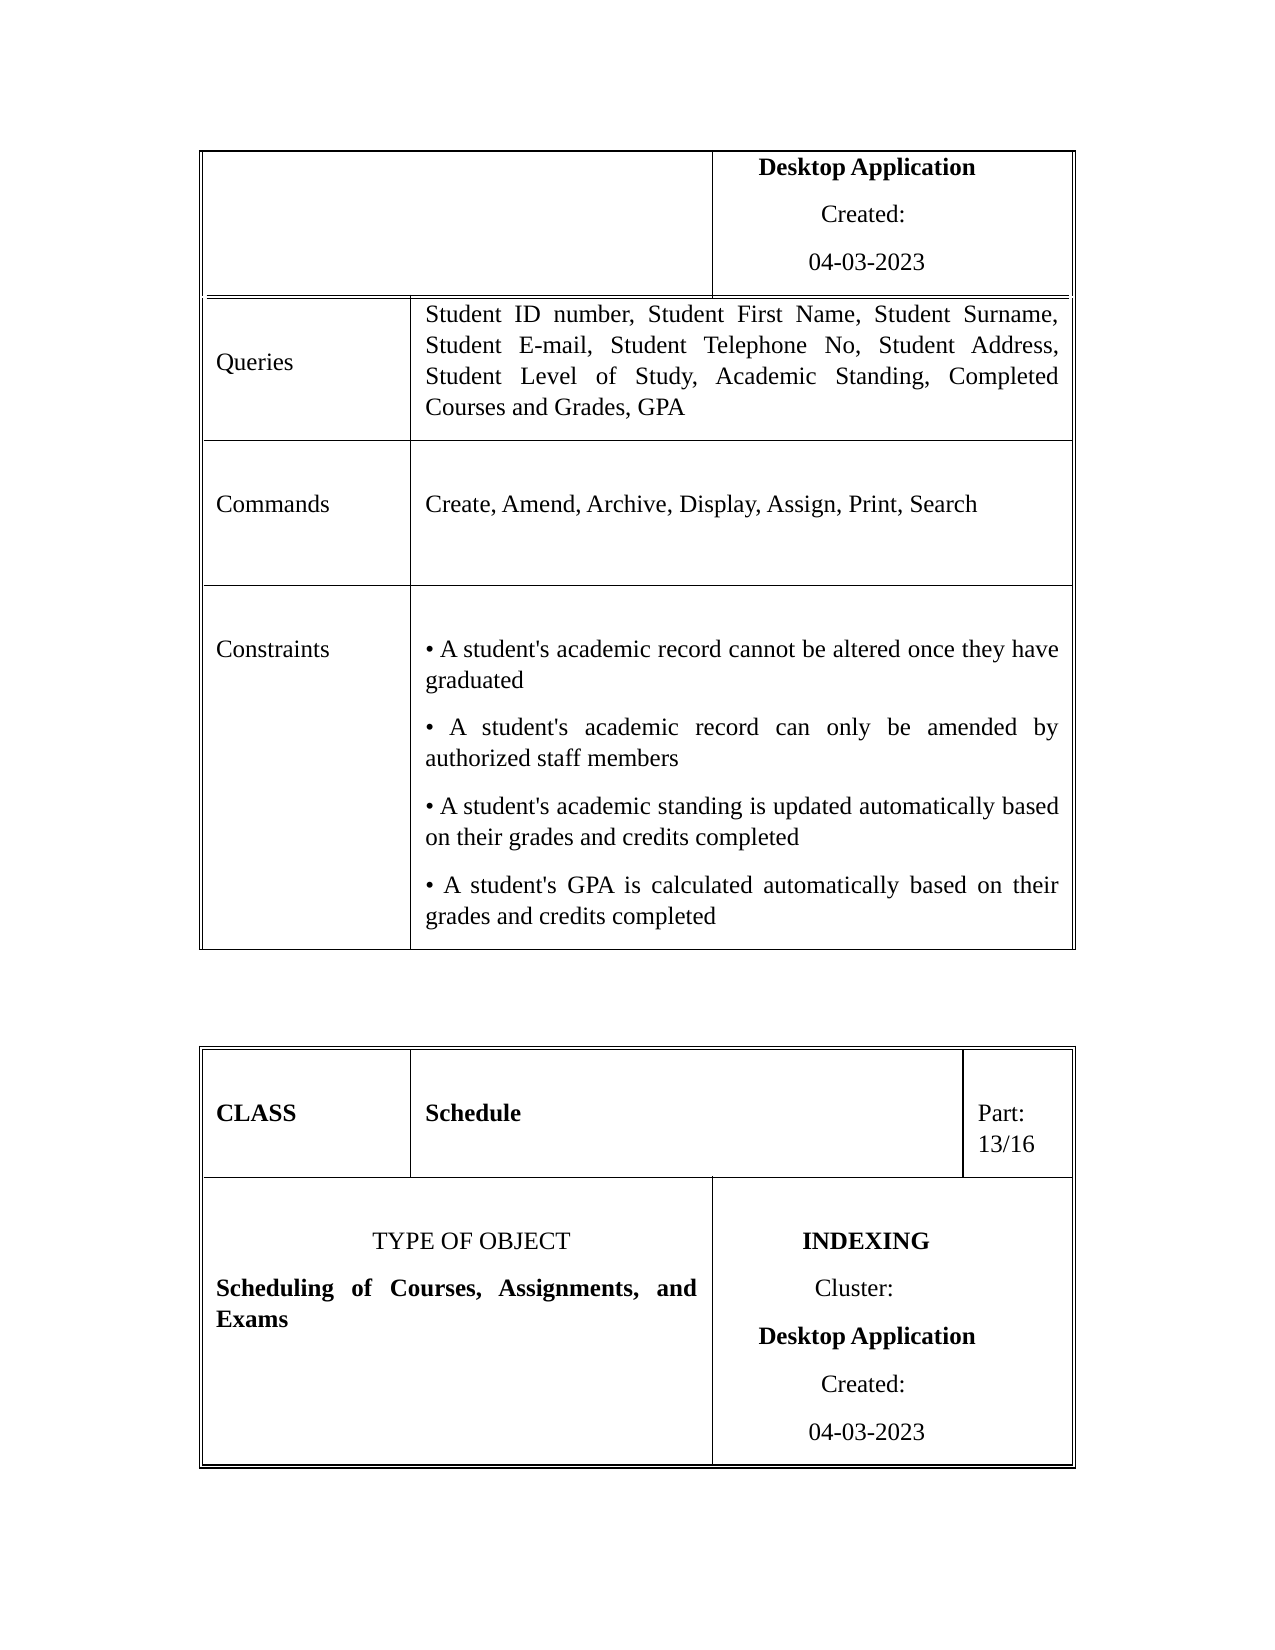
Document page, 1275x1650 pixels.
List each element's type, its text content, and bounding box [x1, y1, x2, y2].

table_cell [203, 152, 712, 294]
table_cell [713, 152, 1072, 294]
table_header Schedule [411, 1050, 962, 1176]
table_cell Queries [201, 295, 410, 440]
table_cell TYPE OF OBJECT Scheduling of Courses, Assignments, and Exams [203, 1178, 712, 1464]
table_header CLASS [203, 1050, 410, 1176]
table_cell • A student's academic record cannot be altered once they have graduated • A student's academic record can only be amended by authorized staff members • A student's academic standing is updated automatically based on their grades and credits completed • A student's GPA is calculated automatically based on their grades and credits completed [411, 586, 1072, 948]
table_cell Student ID number, Student First Name, Student Surname, Student E-mail, Student Telephone No, Student Address, Student Level of Study, Academic Standing, Completed Courses and Grades, GPA [411, 295, 1074, 440]
table_cell INDEXING Cluster: Desktop Application Created: 04-03-2023 [713, 1178, 1072, 1464]
table_cell Commands [203, 441, 410, 584]
table_cell Constraints [203, 586, 410, 948]
table_header Part: 13/16 [964, 1050, 1072, 1176]
table_cell Create, Amend, Archive, Display, Assign, Print, Search [411, 441, 1072, 584]
